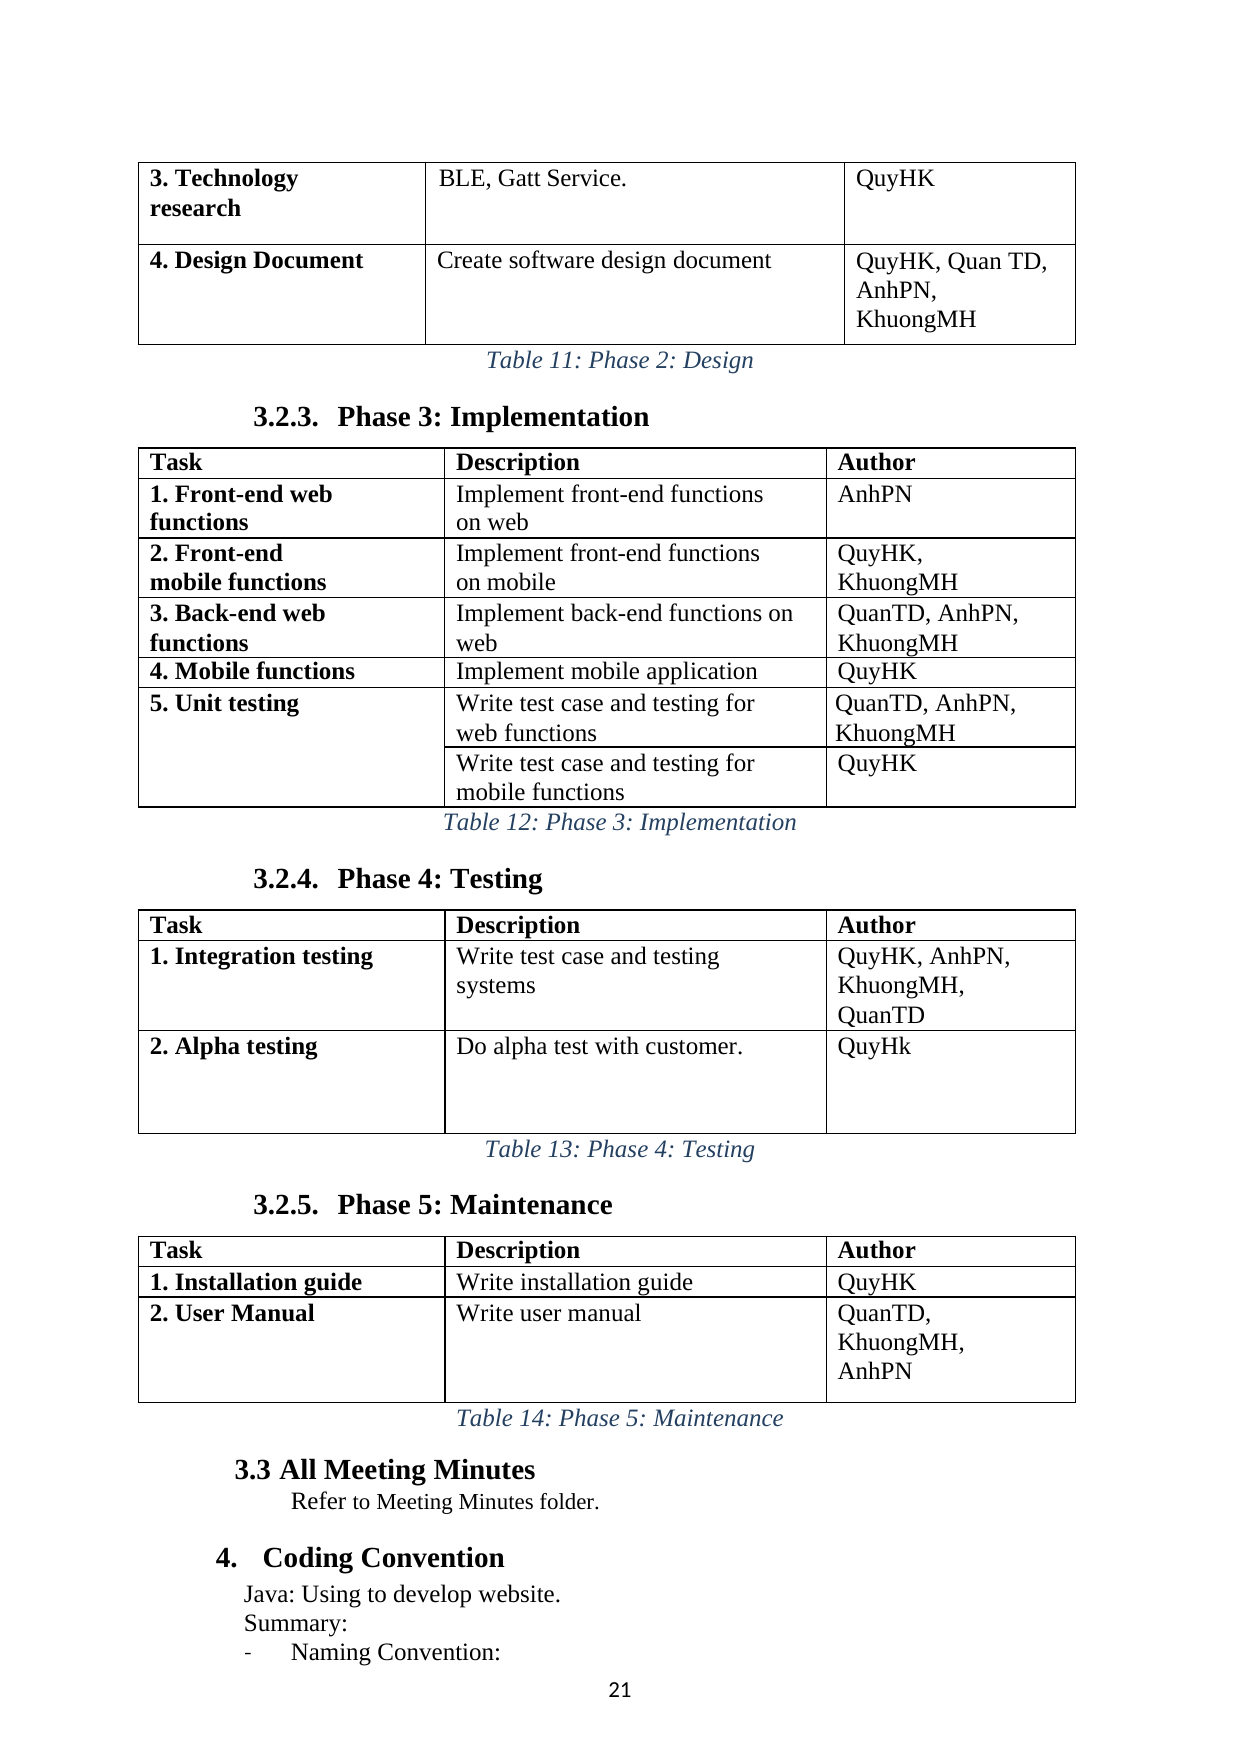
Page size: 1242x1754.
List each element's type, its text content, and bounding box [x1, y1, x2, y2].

table_cell 2. Alpha testing [139, 1031, 444, 1132]
table_cell 2. Front-end mobile functions [139, 539, 444, 597]
table_header Description [446, 911, 826, 940]
text Summary: [244, 1608, 1146, 1637]
table_cell QuyHk [827, 1031, 1075, 1132]
table_cell 5. Unit testing [139, 688, 444, 806]
table_header Task [139, 911, 444, 940]
table_cell QuyHK, AnhPN, KhuongMH, QuanTD [827, 941, 1075, 1030]
table_cell 4. Design Document [139, 245, 425, 344]
table_cell Implement front-end functions on web [445, 479, 826, 537]
table_header Author [827, 449, 1075, 477]
text Table 13: Phase 4: Testing [94, 1134, 1146, 1162]
table_cell Write installation guide [446, 1267, 826, 1296]
table_cell Write user manual [446, 1298, 826, 1402]
table_cell QuanTD, KhuongMH, AnhPN [827, 1298, 1075, 1402]
subtitle Phase 5: Maintenance [253, 1187, 1146, 1221]
table_header Description [445, 449, 826, 477]
table_cell Write test case and testing for mobile functions [445, 748, 826, 806]
table_cell QuanTD, AnhPN, KhuongMH [827, 688, 1075, 746]
text Refer to Meeting Minutes folder. [291, 1486, 1146, 1515]
table_cell QuyHK, Quan TD, AnhPN, KhuongMH [845, 245, 1075, 344]
list Naming Convention: [244, 1637, 1146, 1667]
table_cell BLE, Gatt Service. [426, 163, 844, 244]
text Table 12: Phase 3: Implementation [94, 807, 1146, 836]
text Table 14: Phase 5: Maintenance [94, 1403, 1146, 1432]
table_cell 1. Installation guide [139, 1267, 444, 1296]
table_cell QuyHK [827, 1267, 1075, 1296]
table_header Task [139, 449, 444, 477]
table_cell 3. Technology research [139, 163, 425, 244]
table_cell Write test case and testing for web functions [445, 688, 826, 746]
table_cell 3. Back-end web functions [139, 598, 444, 657]
table_cell QuyHK [827, 658, 1075, 687]
table_cell Implement mobile application [445, 658, 826, 687]
text Table 11: Phase 2: Design [94, 345, 1146, 374]
table_cell 1. Front-end web functions [139, 479, 444, 537]
text 3.3 All Meeting Minutes [234, 1452, 1146, 1486]
table_cell QuanTD, AnhPN, KhuongMH [827, 598, 1075, 657]
text Java: Using to develop website. [244, 1579, 1146, 1608]
table_header Description [446, 1237, 826, 1266]
table_cell 4. Mobile functions [139, 658, 444, 687]
table_cell 1. Integration testing [139, 941, 444, 1030]
table_header Task [139, 1237, 444, 1266]
table_header Author [827, 1237, 1075, 1266]
table_cell Create software design document [426, 245, 844, 344]
table_cell AnhPN [827, 479, 1075, 537]
subtitle Phase 3: Implementation [253, 399, 1146, 433]
table_cell Write test case and testing systems [446, 941, 826, 1030]
table_cell QuyHK, KhuongMH [827, 539, 1075, 597]
table_cell Do alpha test with customer. [446, 1031, 826, 1132]
table_cell 2. User Manual [139, 1298, 444, 1402]
table_cell QuyHK [827, 748, 1075, 806]
table_header Author [827, 911, 1075, 940]
subtitle Coding Convention [216, 1540, 1146, 1573]
table_cell Implement front-end functions on mobile [445, 539, 826, 597]
table_cell QuyHK [845, 163, 1075, 244]
table_cell Implement back-end functions on web [445, 598, 826, 657]
subtitle Phase 4: Testing [253, 861, 1146, 895]
